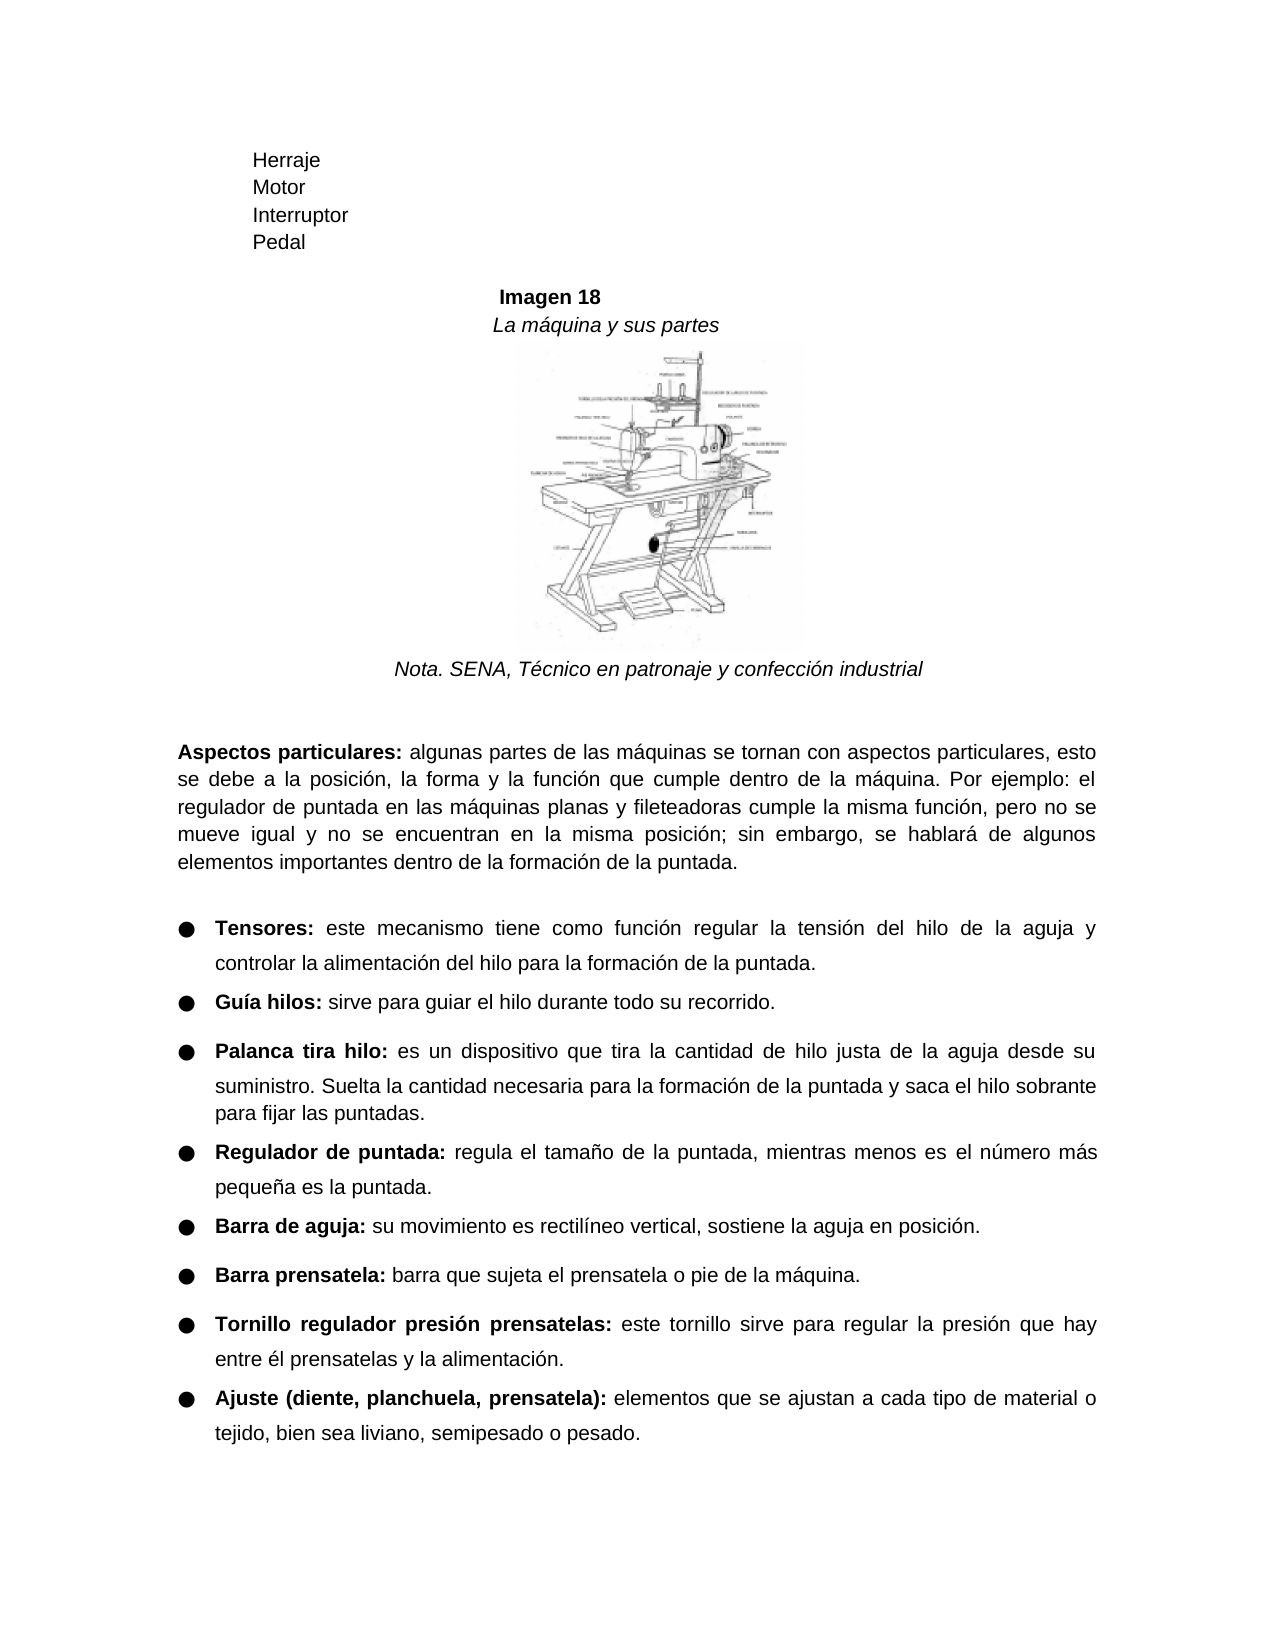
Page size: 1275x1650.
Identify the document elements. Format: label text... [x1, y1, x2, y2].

list Regulador de puntada: regula el tamaño de la puntada, mientras menos es el número más pequeña es la puntada. [177, 1129, 1098, 1199]
list Barra de aguja: su movimiento es rectilíneo vertical, sostiene la aguja en posición. [177, 1202, 1098, 1245]
list Tensores: este mecanismo tiene como función regular la tensión del hilo de la aguja y controlar la alimentación del hilo para la formación de la puntada. [177, 905, 1098, 975]
text Herraje [177, 148, 1098, 172]
text Motor [177, 175, 1098, 199]
list Palanca tira hilo: es un dispositivo que tira la cantidad de hilo justa de la aguja desde su suministro. Suelta la cantidad necesaria para la formación de la puntada y saca el hilo sobrante para fijar las puntadas. [177, 1027, 1098, 1125]
text Nota. SENA, Técnico en patronaje y confección industrial [222, 657, 1098, 681]
list Guía hilos: sirve para guiar el hilo durante todo su recorrido. [177, 978, 1098, 1021]
list Barra prensatela: barra que sujeta el prensatela o pie de la máquina. [177, 1252, 1098, 1294]
text Interruptor [177, 203, 1098, 227]
text Imagen 18 [222, 285, 1098, 309]
list Tornillo regulador presión prensatelas: este tornillo sirve para regular la presión que hay entre él prensatelas y la alimentación. [177, 1301, 1098, 1371]
text Pedal [177, 230, 1098, 254]
text Aspectos particulares: algunas partes de las máquinas se tornan con aspectos particulares, esto se debe a la posición, la forma y la función que cumple dentro de la máquina. Por ejemplo: el regulador de puntada en las máquinas planas y fileteadoras cumple la misma función, pero no se mueve igual y no se encuentran en la misma posición; sin embargo, se hablará de algunos elementos importantes dentro de la formación de la puntada. [177, 740, 1098, 874]
text La máquina y sus partes [222, 313, 1098, 337]
picture [513, 340, 806, 654]
list Ajuste (diente, planchuela, prensatela): elementos que se ajustan a cada tipo de material o tejido, bien sea liviano, semipesado o pesado. [177, 1374, 1098, 1444]
